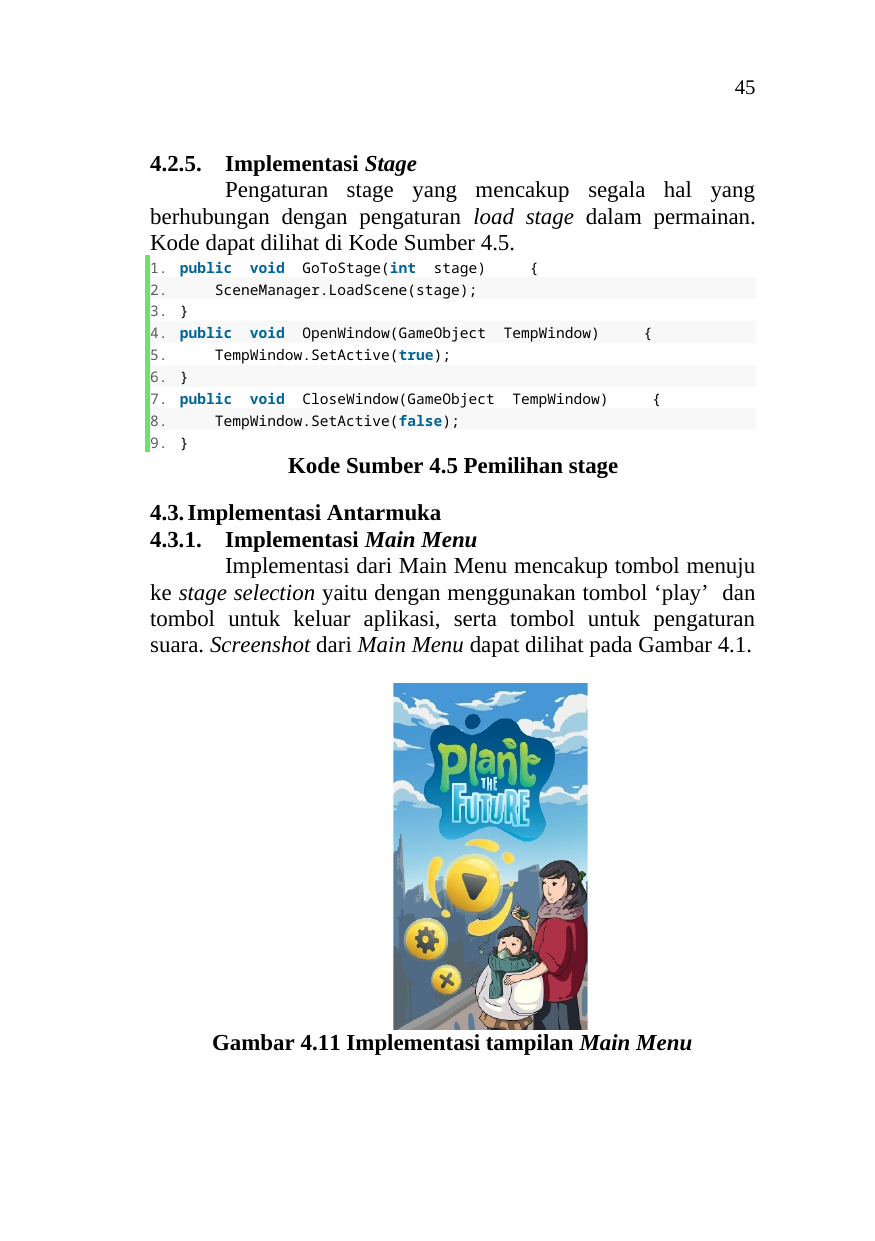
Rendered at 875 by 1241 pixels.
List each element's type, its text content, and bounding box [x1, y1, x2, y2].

list public void GoToStage(int stage) { [150, 255, 756, 277]
list TempWindow.SetActive(true); [150, 343, 756, 365]
subtitle Implementasi Main Menu [150, 526, 756, 552]
list public void OpenWindow(GameObject TempWindow) { [150, 321, 756, 343]
picture [393, 683, 588, 1030]
list } [150, 365, 756, 387]
subtitle Implementasi Antarmuka [150, 499, 756, 526]
list SceneManager.LoadScene(stage); [150, 277, 756, 299]
text Pengaturan stage yang mencakup segala hal yang berhubungan dengan pengaturan load stage dalam permainan. Kode dapat dilihat di Kode Sumber 4.5. [150, 176, 756, 255]
subtitle Implementasi Stage [150, 150, 756, 176]
list TempWindow.SetActive(false); [150, 408, 756, 430]
list } [150, 299, 756, 321]
list public void CloseWindow(GameObject TempWindow) { [150, 387, 756, 408]
list } [150, 430, 756, 452]
text Implementasi dari Main Menu mencakup tombol menuju ke stage selection yaitu dengan menggunakan tombol ‘play’ dan tombol untuk keluar aplikasi, serta tombol untuk pengaturan suara. Screenshot dari Main Menu dapat dilihat pada Gambar 4.1. [150, 552, 756, 658]
